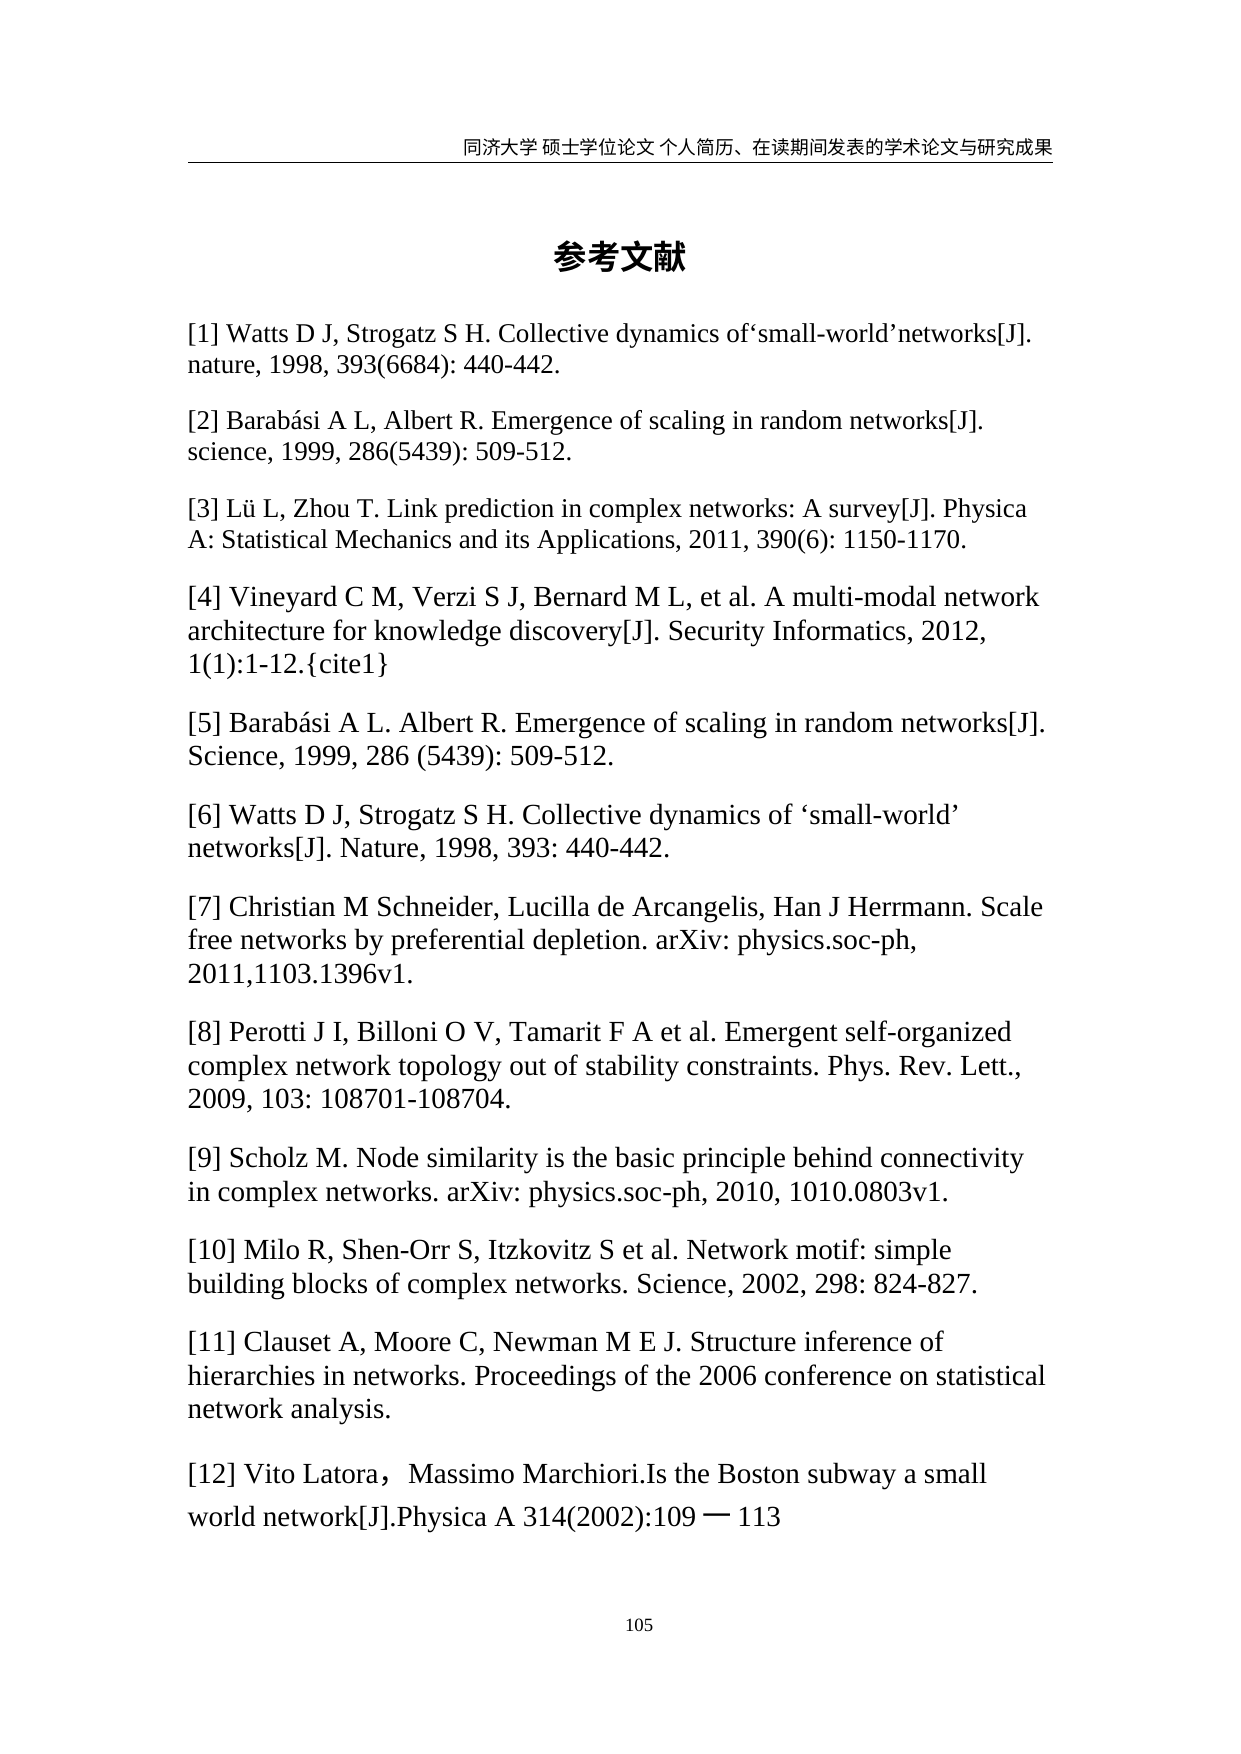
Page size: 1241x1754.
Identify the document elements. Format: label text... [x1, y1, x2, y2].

text [3] Lü L, Zhou T. Link prediction in complex networks: A survey[J]. Physica A: Statistical Mechanics and its Applications, 2011, 390(6): 1150-1170. [187, 492, 1053, 554]
text [1] Watts D J, Strogatz S H. Collective dynamics of‘small-world’networks[J]. nature, 1998, 393(6684): 440-442. [187, 317, 1053, 379]
text [10] Milo R, Shen-Orr S, Itzkovitz S et al. Network motif: simple building blocks of complex networks. Science, 2002, 298: 824-827. [187, 1232, 1053, 1299]
text [8] Perotti J I, Billoni O V, Tamarit F A et al. Emergent self-organized complex network topology out of stability constraints. Phys. Rev. Lett., 2009, 103: 108701-108704. [187, 1014, 1053, 1115]
text [7] Christian M Schneider, Lucilla de Arcangelis, Han J Herrmann. Scale free networks by preferential depletion. arXiv: physics.soc-ph, 2011,1103.1396v1. [187, 889, 1053, 989]
text [5] Barabási A L. Albert R. Emergence of scaling in random networks[J]. Science, 1999, 286 (5439): 509-512. [187, 705, 1053, 772]
text [11] Clauset A, Moore C, Newman M E J. Structure inference of hierarchies in networks. Proceedings of the 2006 conference on statistical network analysis. [187, 1324, 1053, 1425]
text [2] Barabási A L, Albert R. Emergence of scaling in random networks[J]. science, 1999, 286(5439): 509-512. [187, 404, 1053, 467]
text [12] Vito Latora，Massimo Marchiori.Is the Boston subway a small world network[J].Physica A 314(2002):109一113 [187, 1450, 1053, 1535]
text [9] Scholz M. Node similarity is the basic principle behind connectivity in complex networks. arXiv: physics.soc-ph, 2010, 1010.0803v1. [187, 1140, 1053, 1207]
text [6] Watts D J, Strogatz S H. Collective dynamics of ‘small-world’ networks[J]. Nature, 1998, 393: 440-442. [187, 797, 1053, 864]
text [4] Vineyard C M, Verzi S J, Bernard M L, et al. A multi-modal network architecture for knowledge discovery[J]. Security Informatics, 2012, 1(1):1-12.{cite1} [187, 579, 1053, 680]
title 参考文献 [187, 231, 1053, 279]
